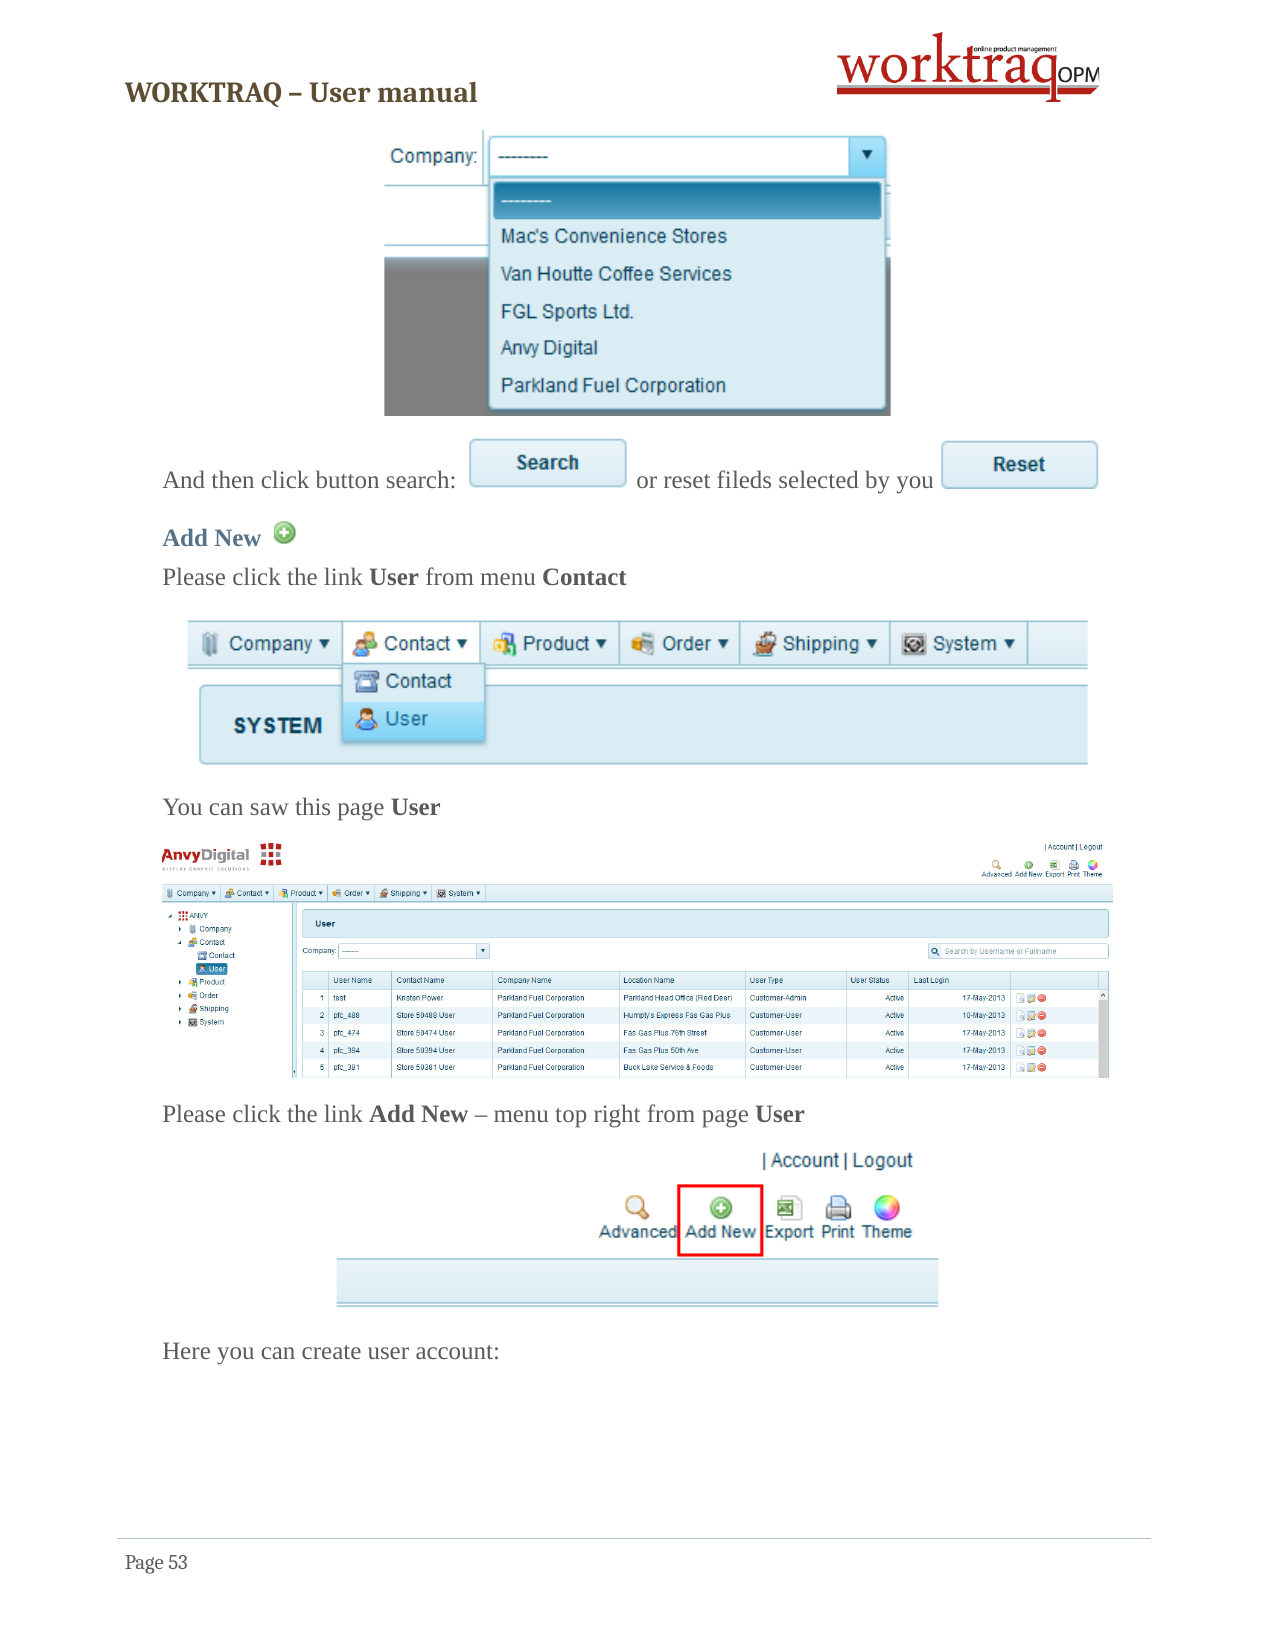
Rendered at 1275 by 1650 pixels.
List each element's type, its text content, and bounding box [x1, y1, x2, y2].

text Please click the link Add New – menu top right from page User [162, 1099, 1113, 1128]
text Here you can create user account: [162, 1336, 1113, 1365]
text And then click button search: or reset fileds selected by you [162, 437, 1113, 493]
text Please click the link User from menu Contact [162, 562, 1113, 591]
picture [837, 32, 1100, 102]
text You can saw this page User [162, 792, 1113, 821]
subtitle Add New [162, 520, 1113, 552]
